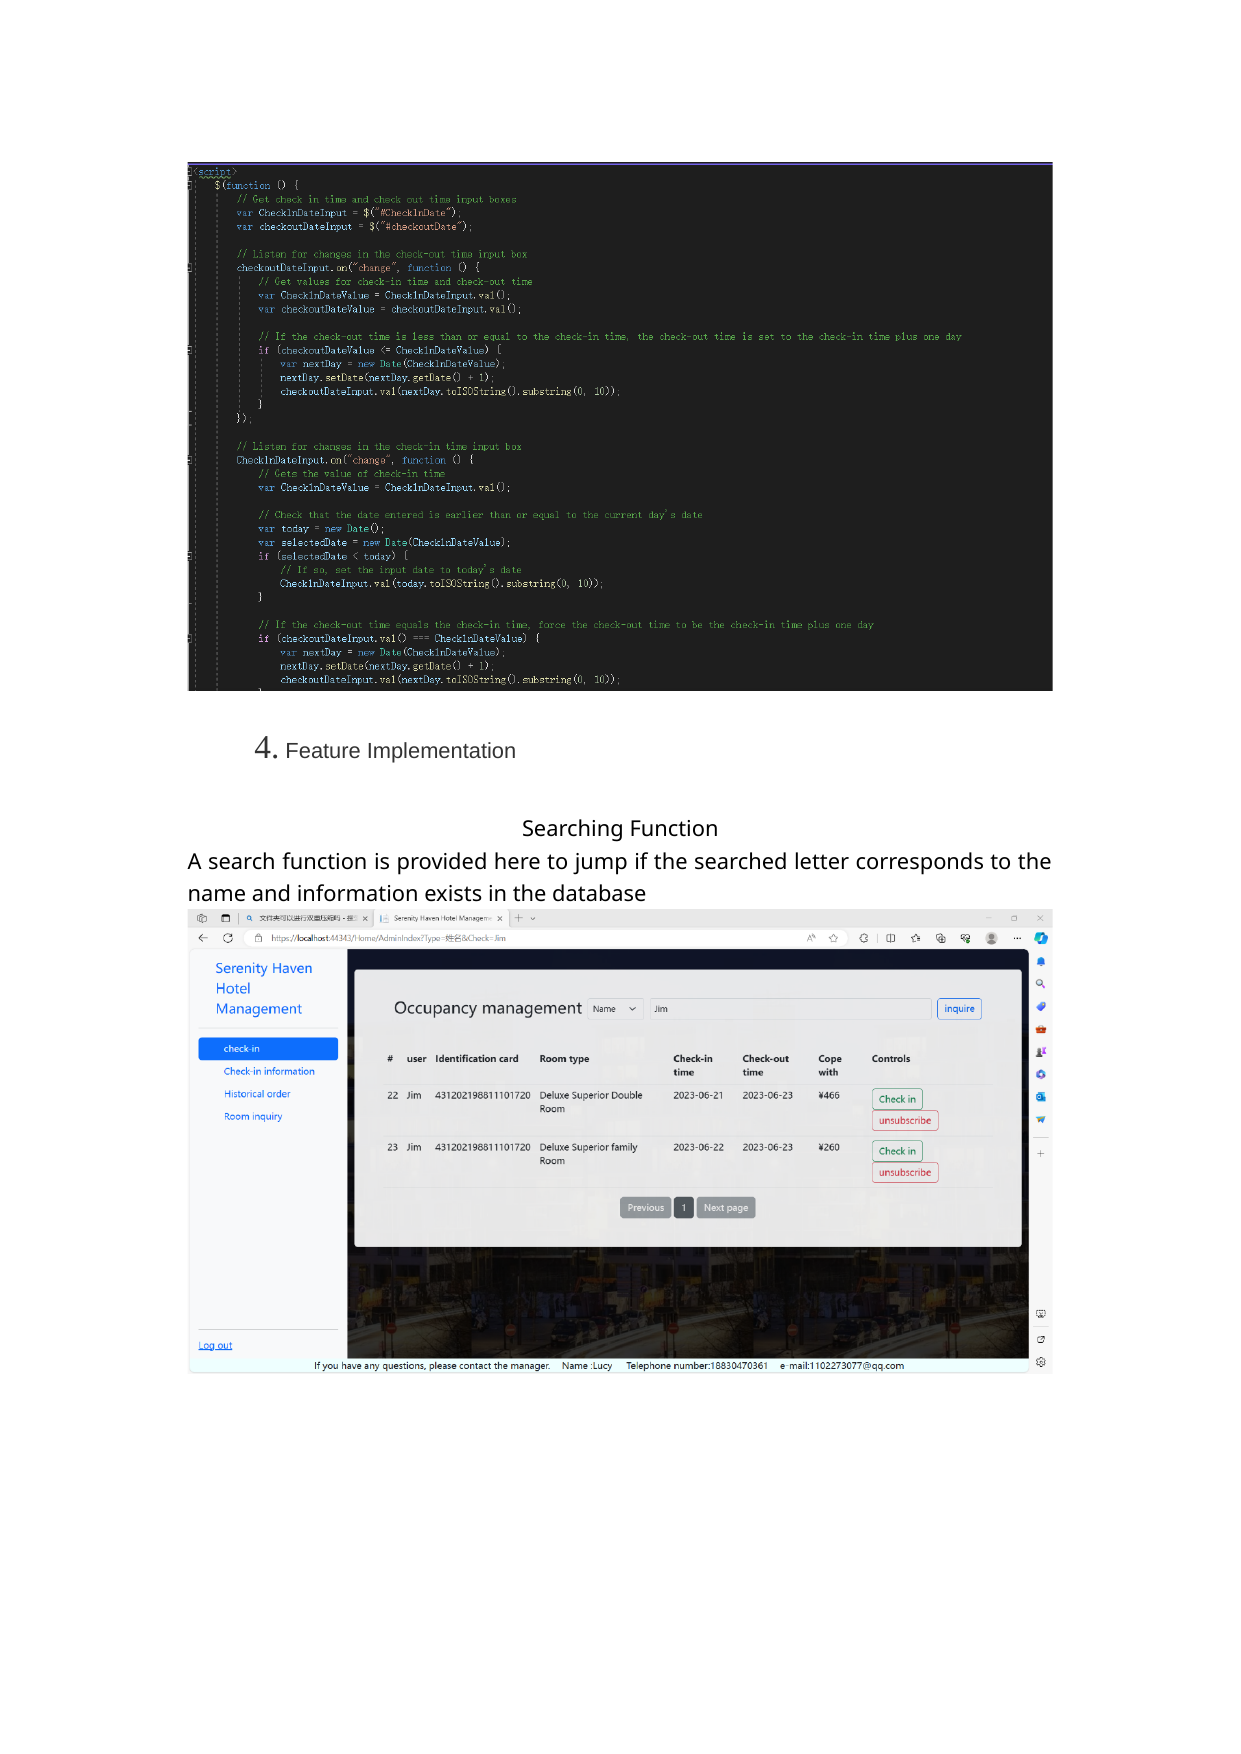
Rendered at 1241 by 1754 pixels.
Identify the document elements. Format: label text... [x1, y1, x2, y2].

text 4. Feature Implementation [187, 714, 1053, 779]
text Searching Function [187, 812, 1053, 844]
picture [187, 909, 1053, 1374]
text A search function is provided here to jump if the searched letter corresponds to the name and information exists in the database [187, 844, 1053, 909]
picture [187, 162, 1053, 691]
